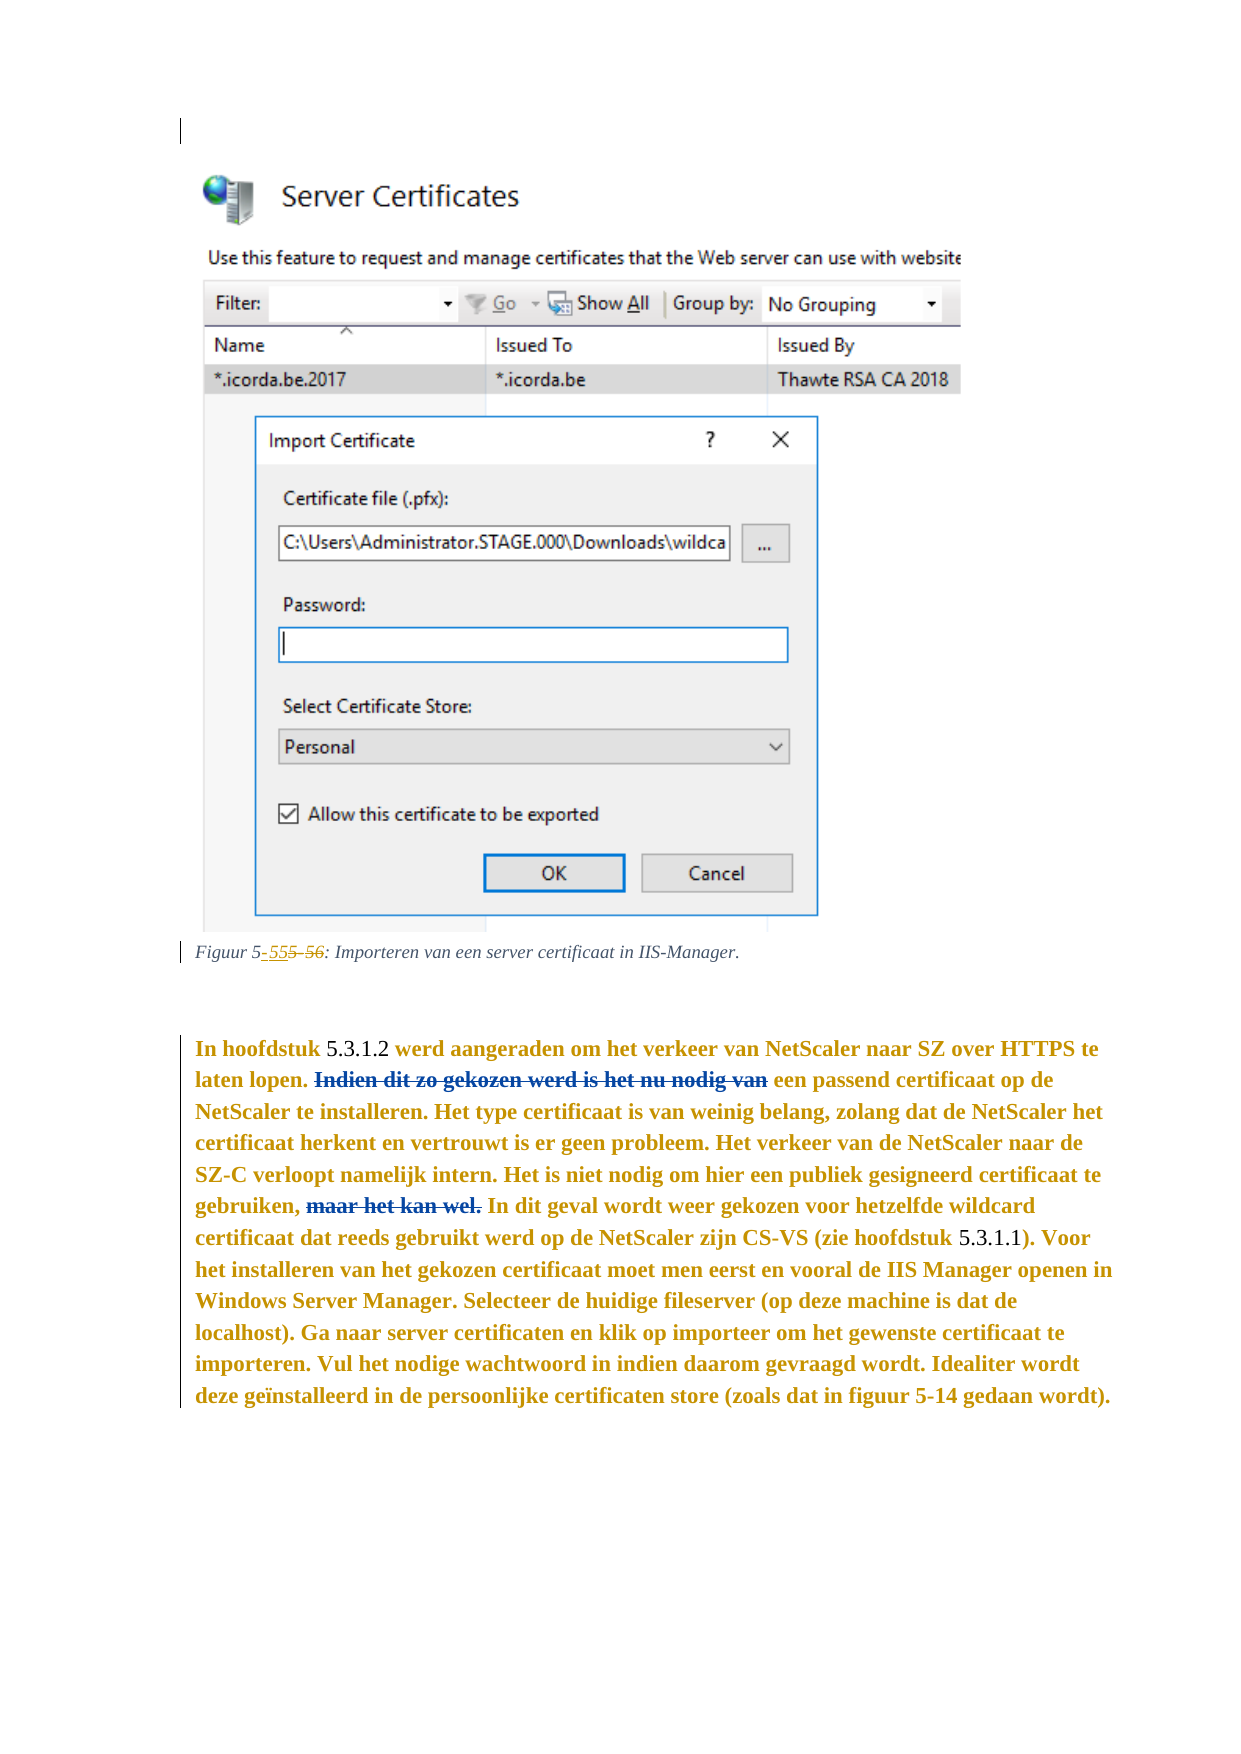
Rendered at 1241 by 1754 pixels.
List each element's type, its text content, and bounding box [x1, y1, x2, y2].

picture [194, 166, 961, 932]
text In hoofdstuk 5.3.1.2 werd aangeraden om het verkeer van NetScaler naar SZ over HTTPS te laten lopen. Indien dit zo gekozen werd is het nu nodig van een passend certificaat op de NetScaler te installeren. Het type certificaat is van weinig belang, zolang dat de NetScaler het certificaat herkent en vertrouwt is er geen probleem. Het verkeer van de NetScaler naar de SZ-C verloopt namelijk intern. Het is niet nodig om hier een publiek gesigneerd certificaat te gebruiken, maar het kan wel. In dit geval wordt weer gekozen voor hetzelfde wildcard certificaat dat reeds gebruikt werd op de NetScaler zijn CS-VS (zie hoofdstuk 5.3.1.1). Voor het installeren van het gekozen certificaat moet men eerst en vooral de IIS Manager openen in Windows Server Manager. Selecteer de huidige fileserver (op deze machine is dat de localhost). Ga naar server certificaten en klik op importeer om het gewenste certificaat te importeren. Vul het nodige wachtwoord in indien daarom gevraagd wordt. Idealiter wordt deze geïnstalleerd in de persoonlijke certificaten store (zoals dat in figuur 5-14 gedaan wordt). [195, 1035, 1122, 1408]
